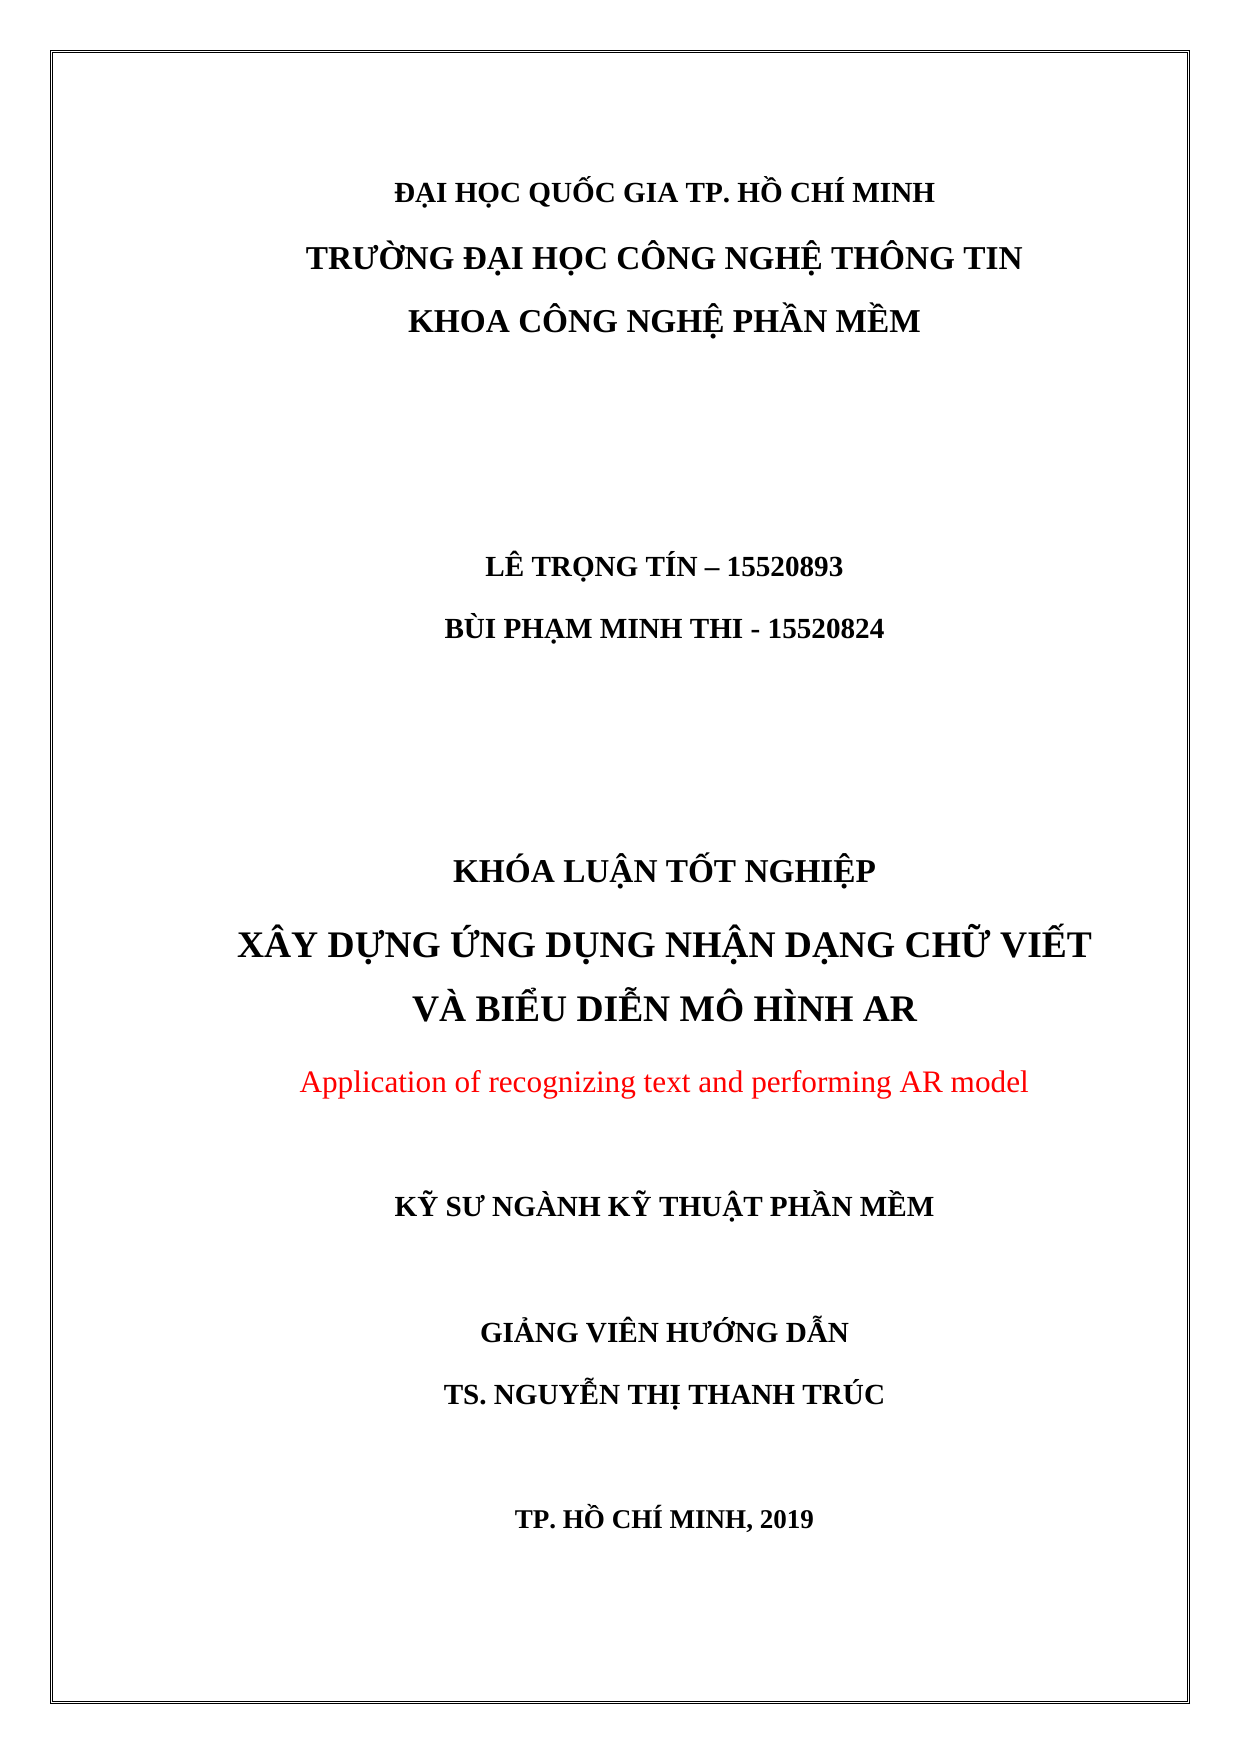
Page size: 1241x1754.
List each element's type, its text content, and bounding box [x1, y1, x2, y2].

text TRƯỜNG ĐẠI HỌC CÔNG NGHỆ THÔNG TIN KHOA CÔNG NGHỆ PHẦN MỀM [297, 238, 1031, 339]
subtitle LÊ TRỌNG TÍN – 15520893 BÙI PHẠM MINH THI - 15520824 [444, 549, 886, 645]
text GIẢNG VIÊN HƯỚNG DẪN TS. NGUYỄN THỊ THANH TRÚC [443, 1315, 887, 1411]
text ĐẠI HỌC QUỐC GIA TP. HỒ CHÍ MINH [297, 175, 1032, 209]
text Application of recognizing text and performing AR model [297, 1063, 1031, 1099]
title XÂY DỰNG ỨNG DỤNG NHẬN DẠNG CHỮ VIẾT VÀ BIỂU DIỄN MÔ HÌNH AR [237, 922, 1092, 1030]
text KHÓA LUẬN TỐT NGHIỆP [297, 852, 1031, 890]
subtitle KỸ SƯ NGÀNH KỸ THUẬT PHẦN MỀM [297, 1189, 1031, 1223]
